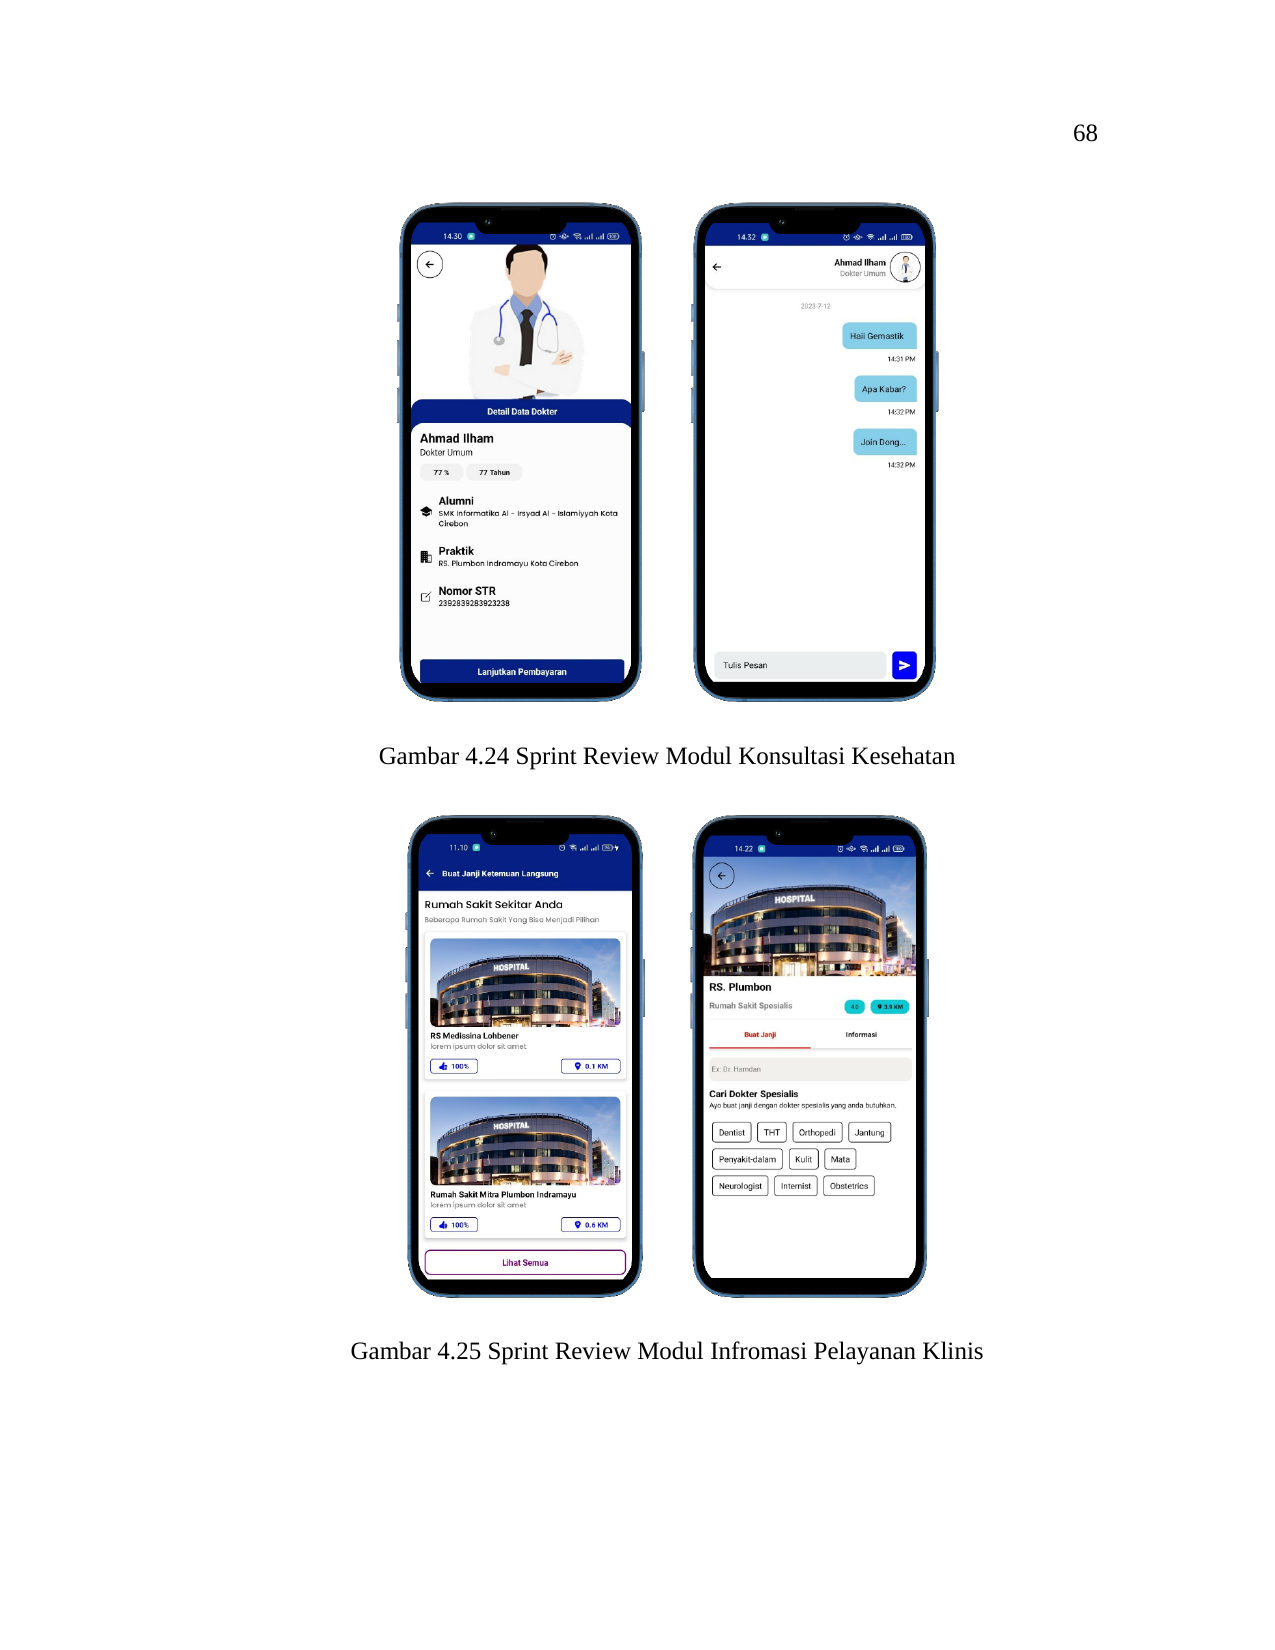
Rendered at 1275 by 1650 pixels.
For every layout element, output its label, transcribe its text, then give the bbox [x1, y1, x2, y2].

text Gambar 4.24 Sprint Review Modul Konsultasi Kesehatan [236, 741, 1098, 769]
picture [382, 790, 952, 1322]
picture [373, 177, 962, 727]
text Gambar 4.25 Sprint Review Modul Infromasi Pelayanan Klinis [236, 1336, 1098, 1365]
